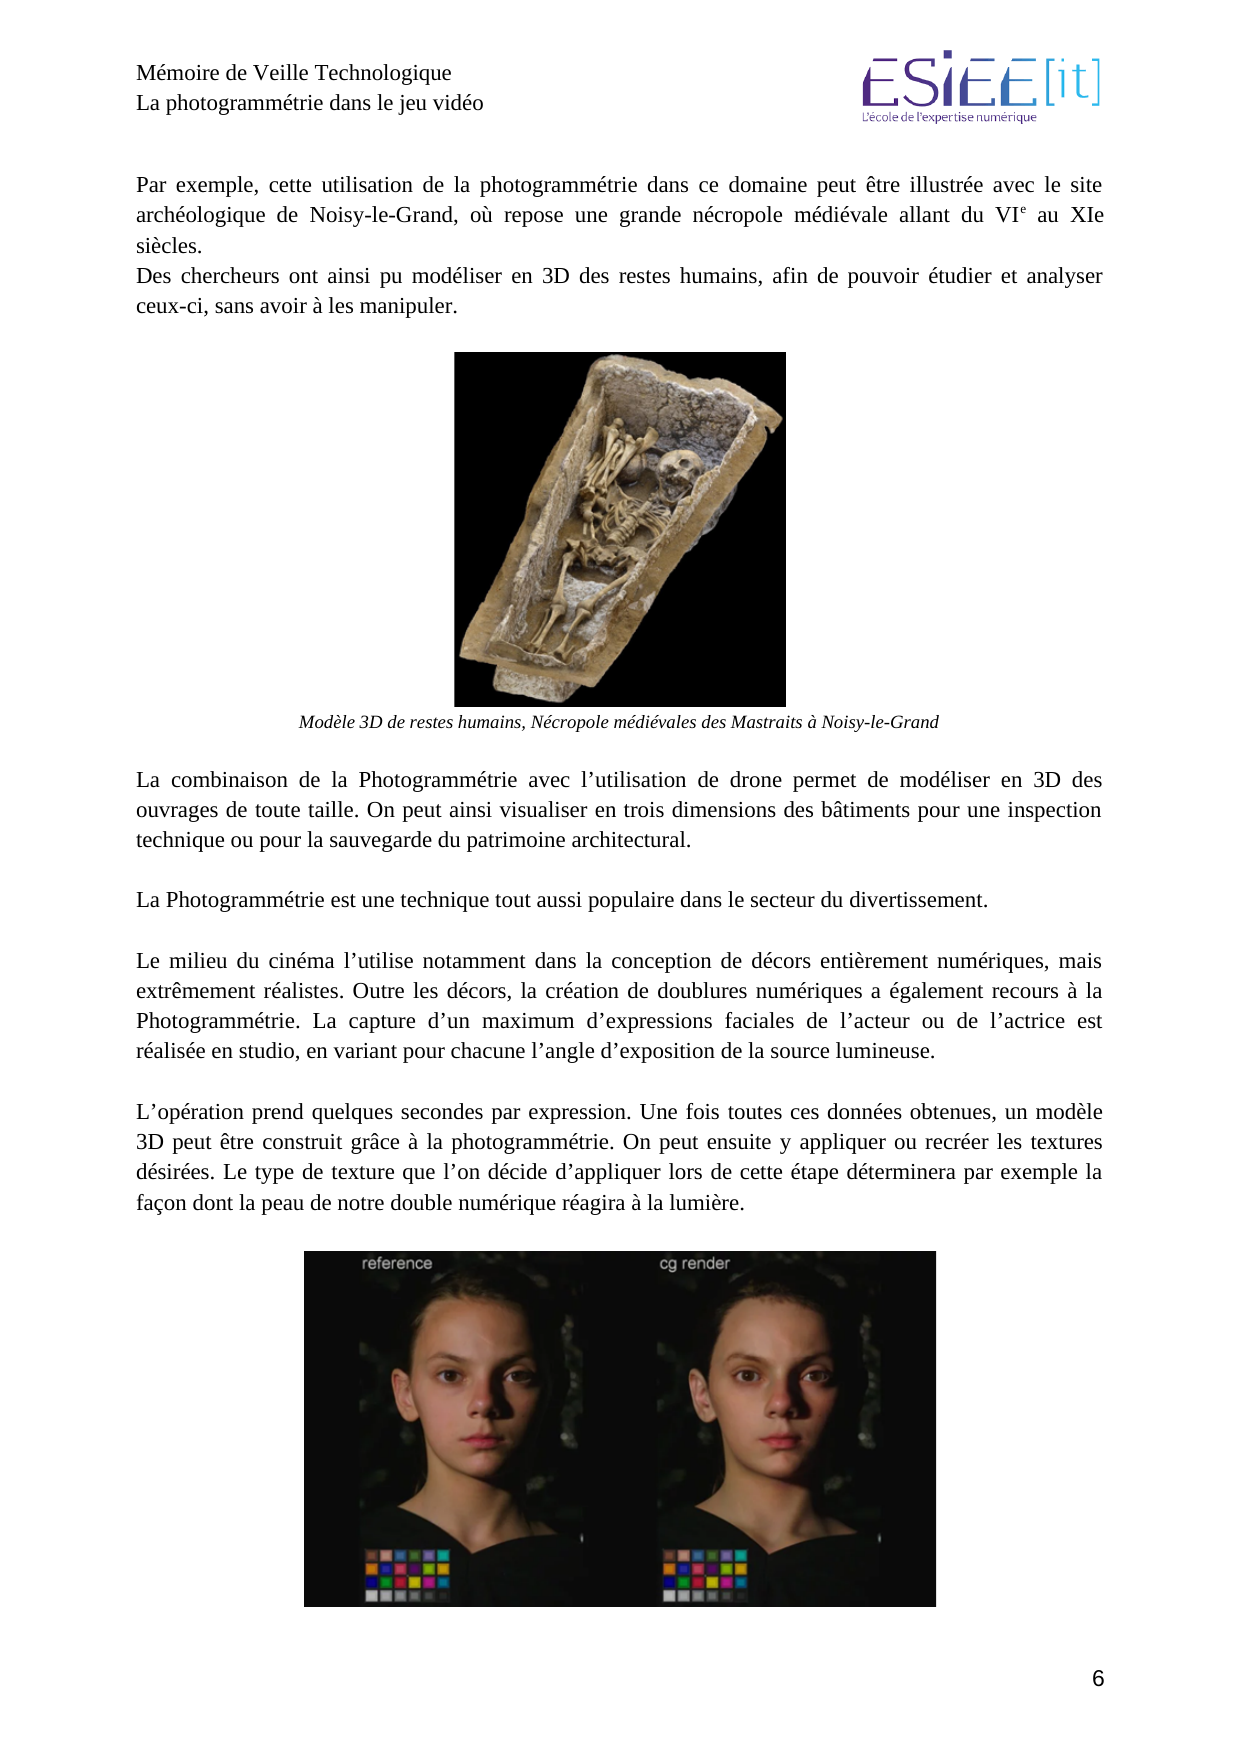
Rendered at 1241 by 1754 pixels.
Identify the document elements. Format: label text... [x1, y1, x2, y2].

text Modèle 3D de restes humains, Nécropole médiévales des Mastraits à Noisy-le-Grand [136, 711, 1104, 732]
picture [304, 1251, 937, 1607]
picture [454, 352, 786, 707]
text Des chercheurs ont ainsi pu modéliser en 3D des restes humains, afin de pouvoir étudier et analyser ceux-ci, sans avoir à les manipuler. [136, 262, 1104, 318]
text Par exemple, cette utilisation de la photogrammétrie dans ce domaine peut être illustrée avec le site archéologique de Noisy-le-Grand, où repose une grande nécropole médiévale allant du VIe au XIe siècles. [136, 171, 1104, 258]
text La combinaison de la Photogrammétrie avec l’utilisation de drone permet de modéliser en 3D des ouvrages de toute taille. On peut ainsi visualiser en trois dimensions des bâtiments pour une inspection technique ou pour la sauvegarde du patrimoine architectural. [136, 766, 1104, 852]
text Le milieu du cinéma l’utilise notamment dans la conception de décors entièrement numériques, mais extrêmement réalistes. Outre les décors, la création de doublures numériques a également recours à la Photogrammétrie. La capture d’un maximum d’expressions faciales de l’acteur ou de l’actrice est réalisée en studio, en variant pour chacune l’angle d’exposition de la source lumineuse. [136, 947, 1104, 1064]
text L’opération prend quelques secondes par expression. Une fois toutes ces données obtenues, un modèle 3D peut être construit grâce à la photogrammétrie. On peut ensuite y appliquer ou recréer les textures désirées. Le type de texture que l’on décide d’appliquer lors de cette étape déterminera par exemple la façon dont la peau de notre double numérique réagira à la lumière. [136, 1098, 1104, 1215]
text La Photogrammétrie est une technique tout aussi populaire dans le secteur du divertissement. [136, 887, 1104, 913]
picture [862, 50, 1100, 124]
